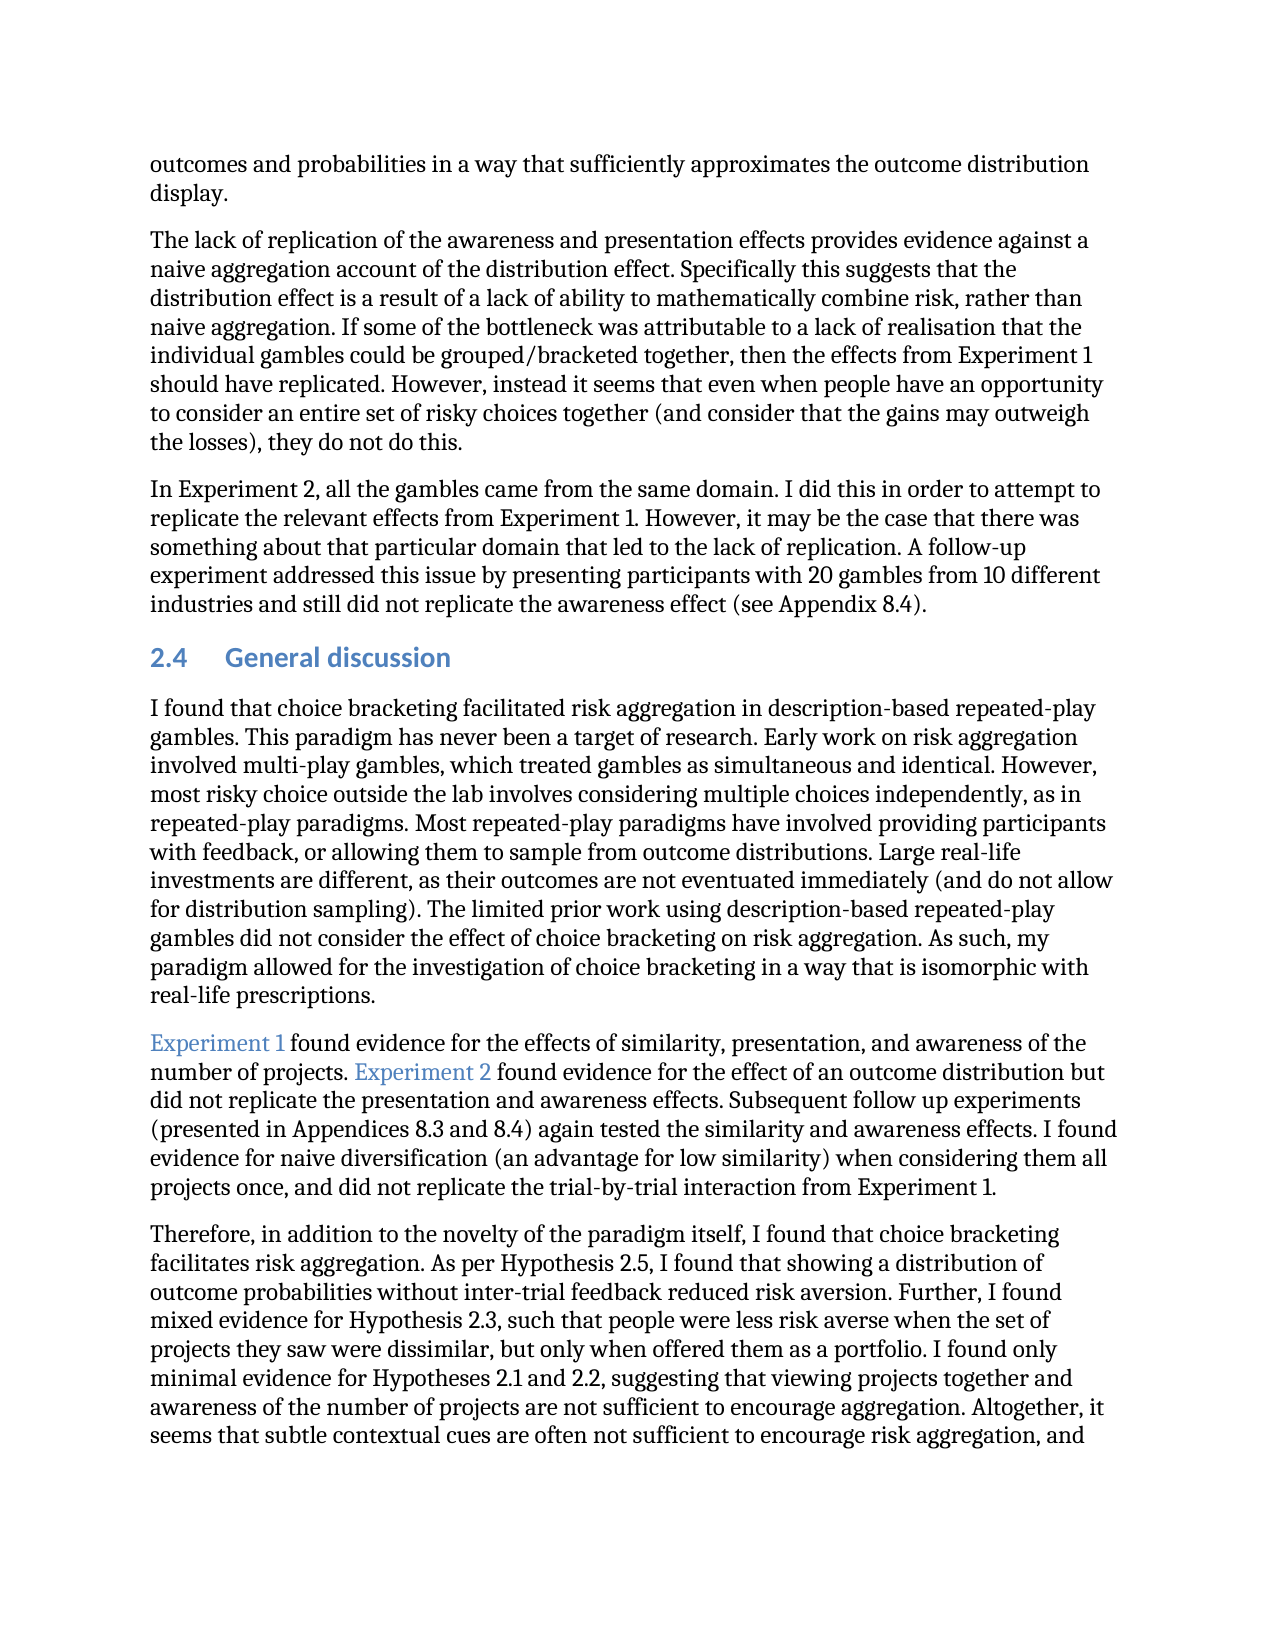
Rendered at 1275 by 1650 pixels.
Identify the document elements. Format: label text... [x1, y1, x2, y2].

text Experiment 1 found evidence for the effects of similarity, presentation, and awareness of the number of projects. Experiment 2 found evidence for the effect of an outcome distribution but did not replicate the presentation and awareness effects. Subsequent follow up experiments (presented in Appendices 8.3 and 8.4) again tested the similarity and awareness effects. I found evidence for naive diversification (an advantage for low similarity) when considering them all projects once, and did not replicate the trial-by-trial interaction from Experiment 1. [150, 1029, 1125, 1201]
text I found that choice bracketing facilitated risk aggregation in description-based repeated-play gambles. This paradigm has never been a target of research. Early work on risk aggregation involved multi-play gambles, which treated gambles as simultaneous and identical. However, most risky choice outside the lab involves considering multiple choices independently, as in repeated-play paradigms. Most repeated-play paradigms have involved providing participants with feedback, or allowing them to sample from outcome distributions. Large real-life investments are different, as their outcomes are not eventuated immediately (and do not allow for distribution sampling). The limited prior work using description-based repeated-play gambles did not consider the effect of choice bracketing on risk aggregation. As such, my paradigm allowed for the investigation of choice bracketing in a way that is isomorphic with real-life prescriptions. [150, 694, 1125, 1010]
subtitle 2.4 General discussion [150, 639, 1125, 675]
text The lack of replication of the awareness and presentation effects provides evidence against a naive aggregation account of the distribution effect. Specifically this suggests that the distribution effect is a result of a lack of ability to mathematically combine risk, rather than naive aggregation. If some of the bottleneck was attributable to a lack of realisation that the individual gambles could be grouped/bracketed together, then the effects from Experiment 1 should have replicated. However, instead it seems that even when people have an opportunity to consider an entire set of risky choices together (and consider that the gains may outweigh the losses), they do not do this. [150, 226, 1125, 456]
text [150, 150, 1125, 207]
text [150, 1220, 1125, 1450]
text In Experiment 2, all the gambles came from the same domain. I did this in order to attempt to replicate the relevant effects from Experiment 1. However, it may be the case that there was something about that particular domain that led to the lack of replication. A follow-up experiment addressed this issue by presenting participants with 20 gambles from 10 different industries and still did not replicate the awareness effect (see Appendix 8.4). [150, 475, 1125, 619]
